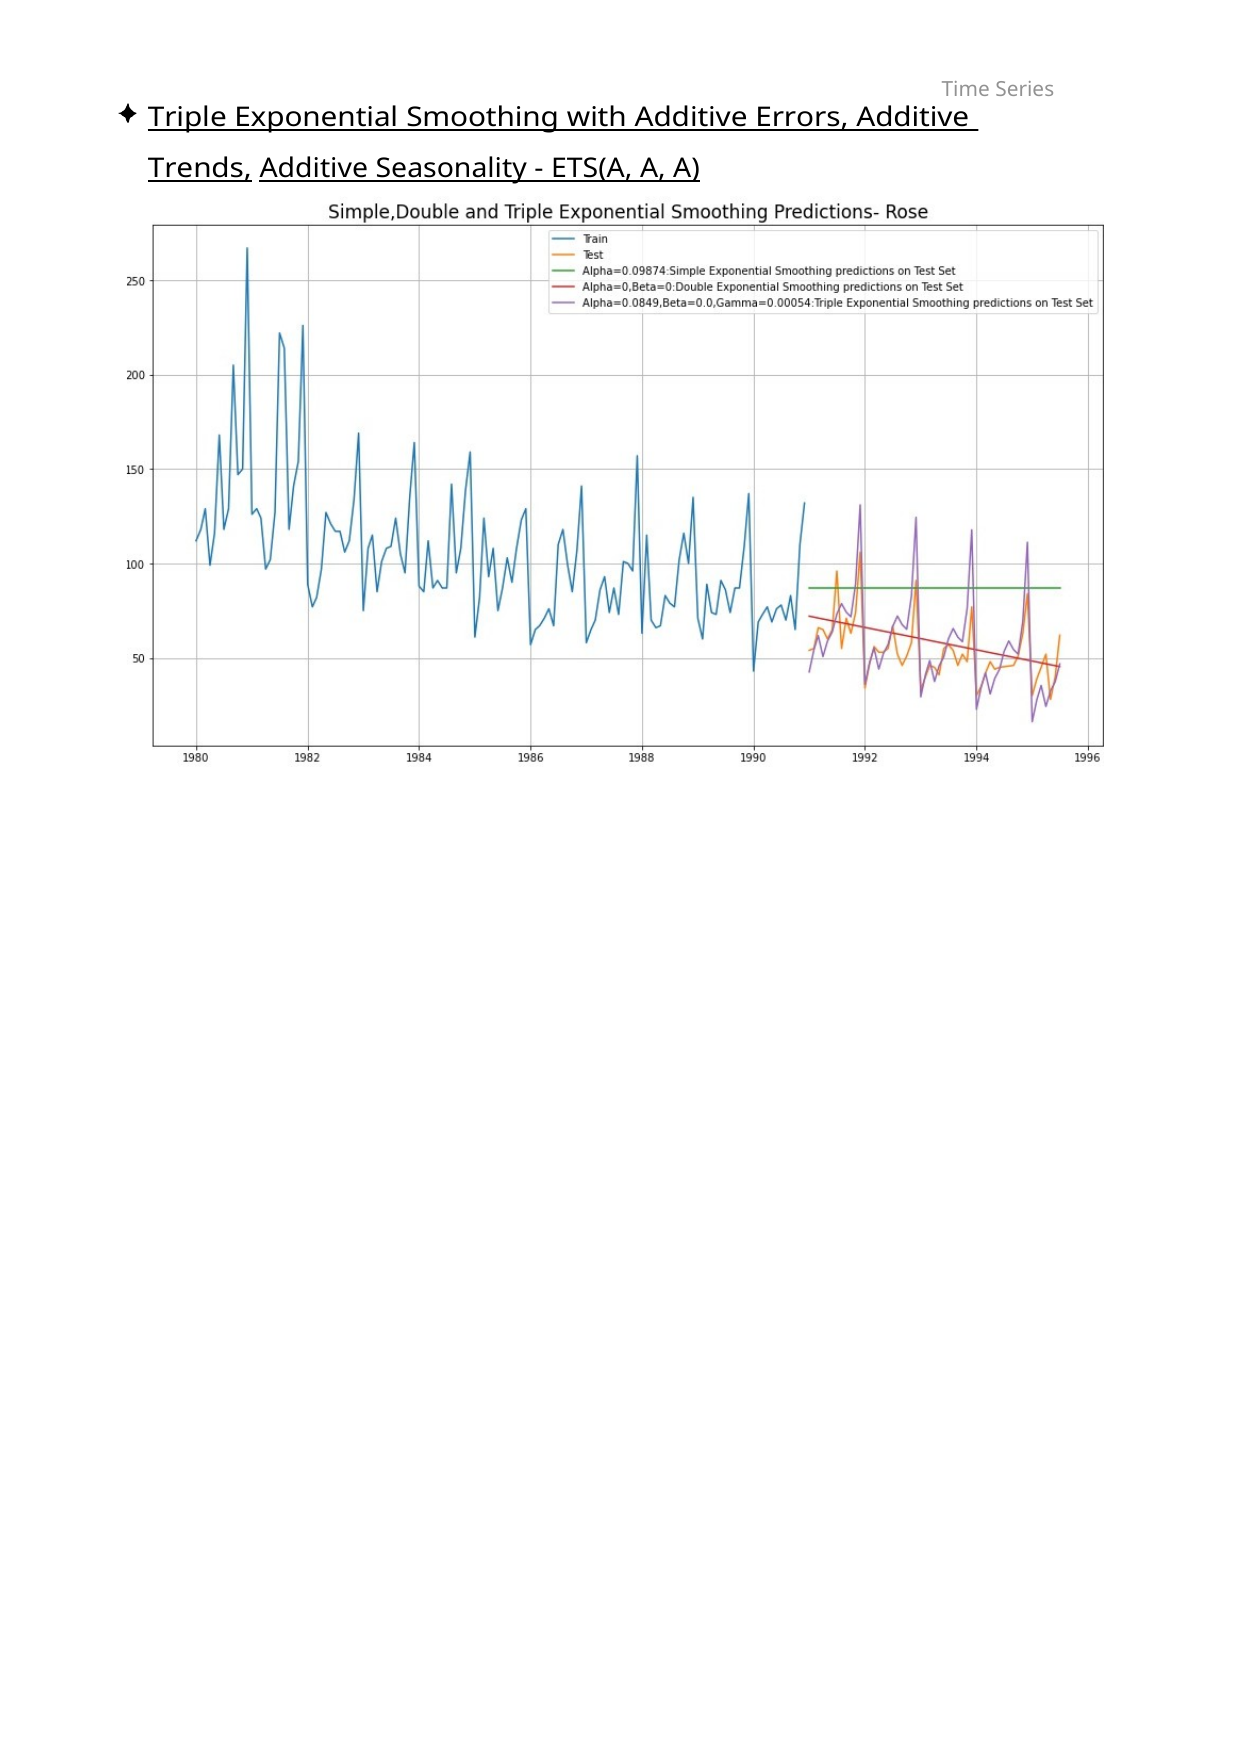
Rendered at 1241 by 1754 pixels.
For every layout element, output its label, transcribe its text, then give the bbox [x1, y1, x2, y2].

picture [126, 196, 1105, 767]
picture [118, 103, 137, 123]
subtitle Triple Exponential Smoothing with Additive Errors, Additive Trends, Additive Seasonality - ETS(A, A, A) [148, 98, 1015, 186]
